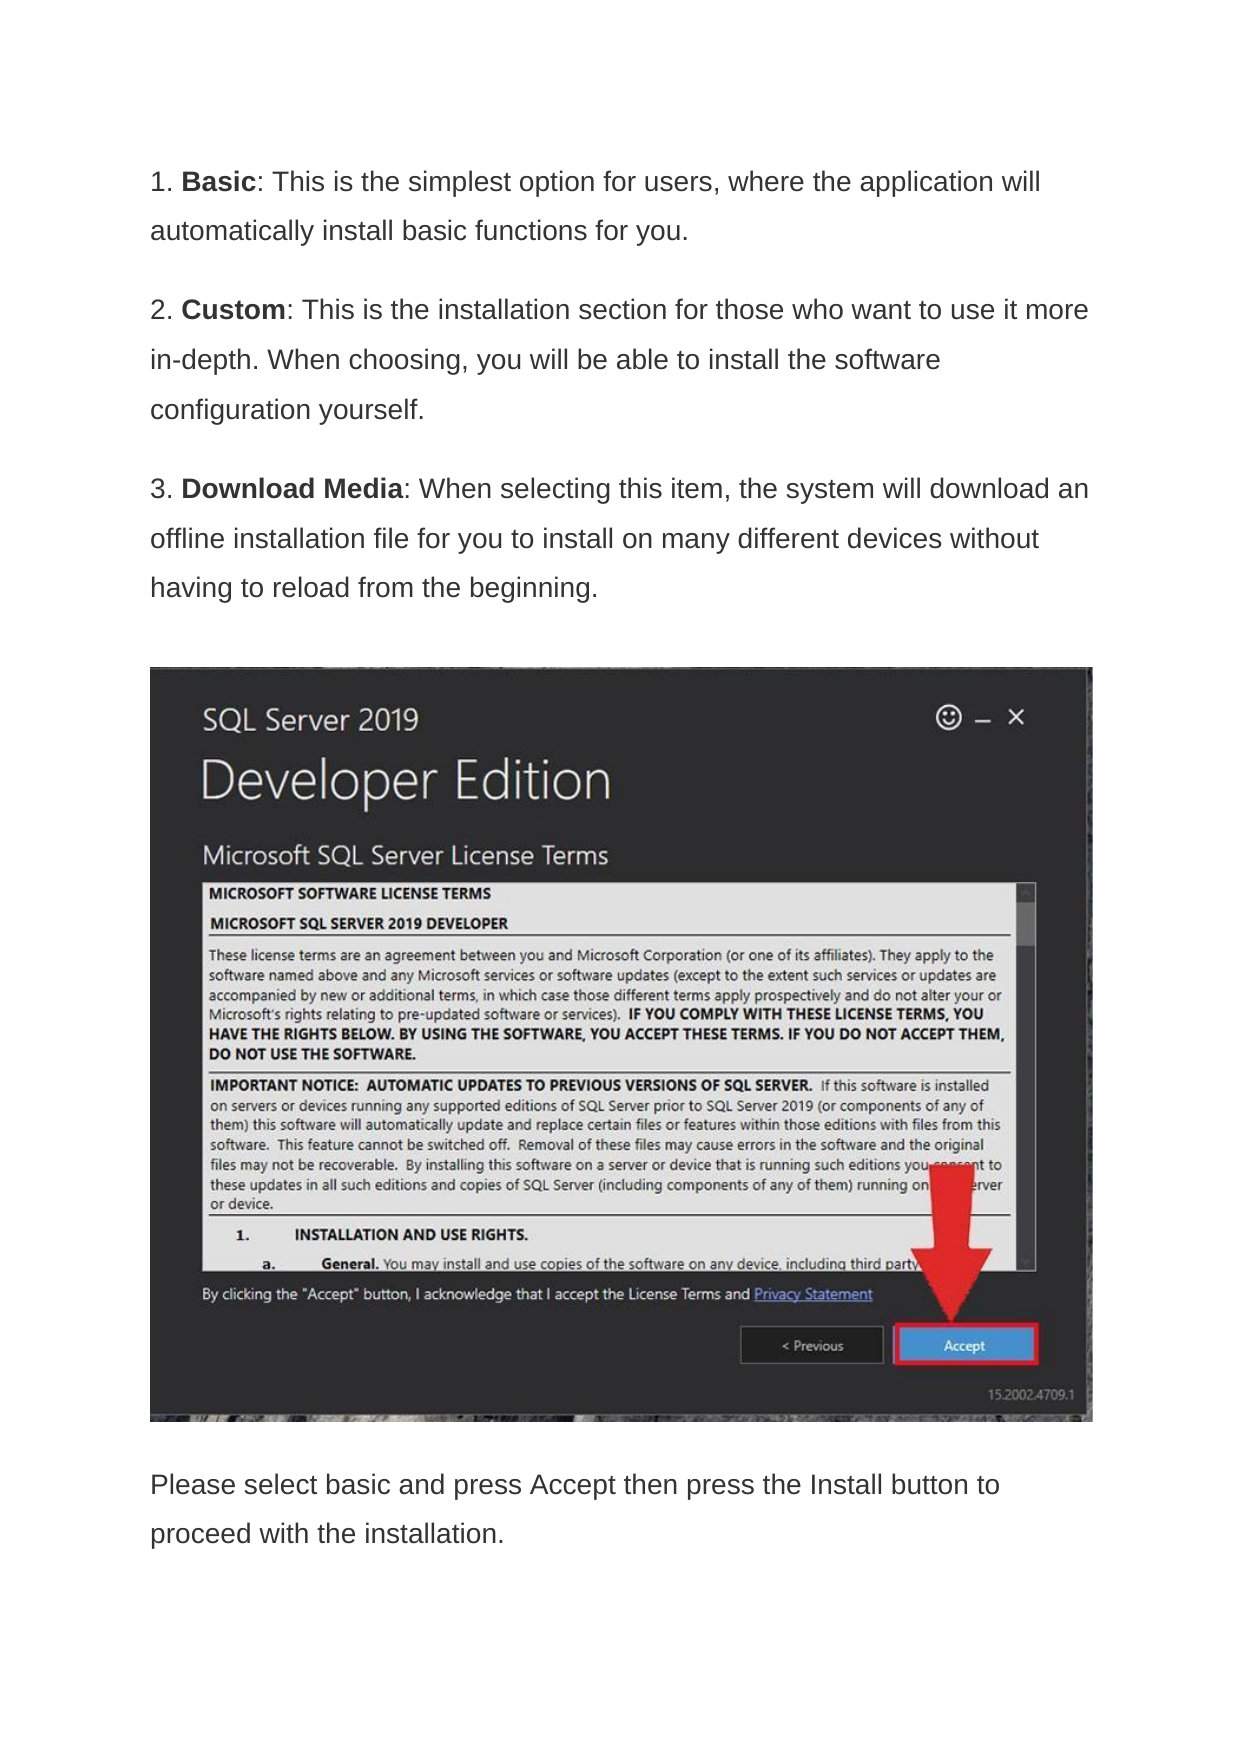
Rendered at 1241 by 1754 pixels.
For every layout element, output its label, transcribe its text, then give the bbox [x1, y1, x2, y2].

picture [150, 667, 1093, 1422]
text 2. Custom: This is the installation section for those who want to use it more in-depth. When choosing, you will be able to install the software configuration yourself. [135, 279, 1107, 440]
text Please select basic and press Accept then press the Install button to proceed with the installation. [150, 1468, 1093, 1550]
text 3. Download Media: When selecting this item, the system will download an offline installation file for you to install on many different devices without having to reload from the beginning. [135, 457, 1107, 618]
text 1. Basic: This is the simplest option for users, where the application will automatically install basic functions for you. [135, 150, 1107, 261]
